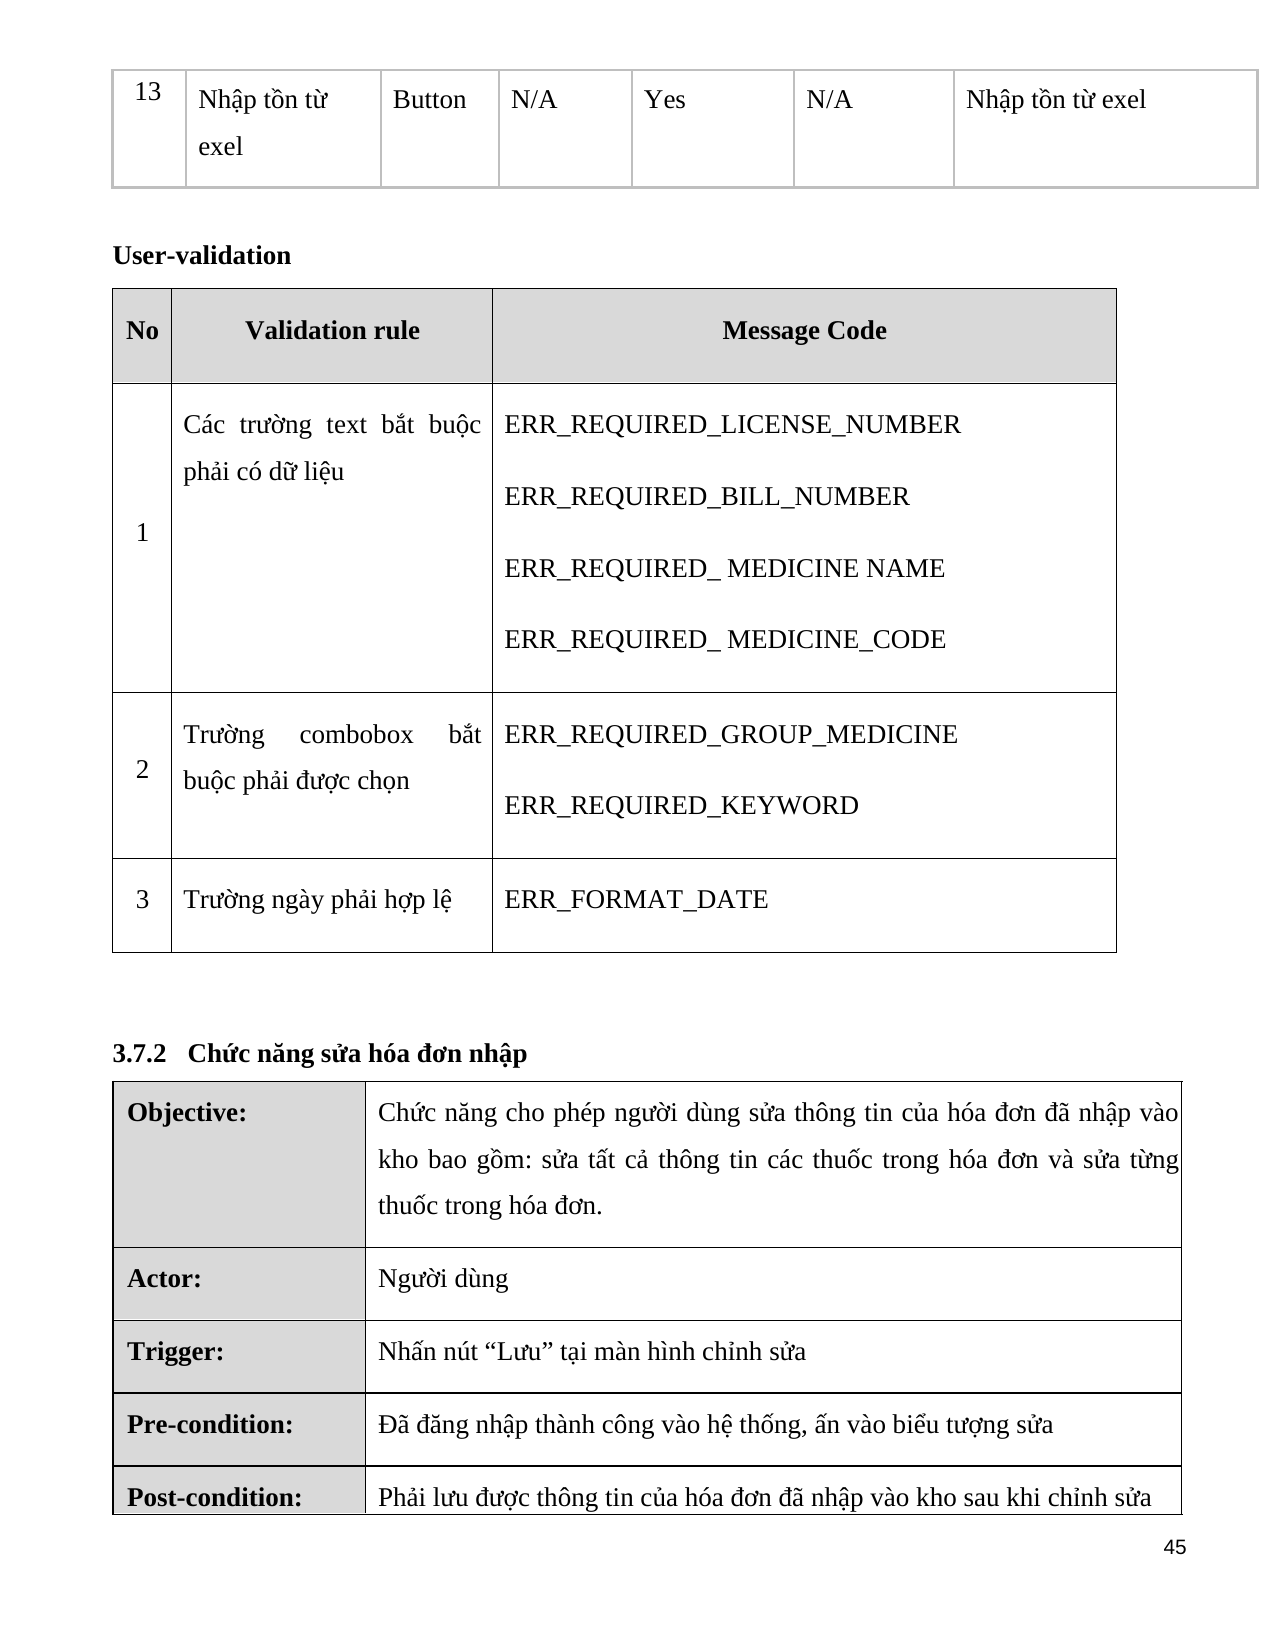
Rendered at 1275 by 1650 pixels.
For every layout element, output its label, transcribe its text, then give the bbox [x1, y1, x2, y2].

table_cell N/A [795, 71, 953, 186]
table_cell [366, 1467, 1181, 1513]
table_header No [113, 289, 171, 382]
table_cell Pre-condition: [114, 1394, 365, 1465]
table_cell Button [382, 71, 498, 186]
table_cell Nhấn nút “Lưu” tại màn hình chỉnh sửa [366, 1321, 1181, 1392]
table_cell Đã đăng nhập thành công vào hệ thống, ấn vào biểu tượng sửa [366, 1394, 1181, 1465]
table_cell ERR_REQUIRED_GROUP_MEDICINE ERR_REQUIRED_KEYWORD [493, 693, 1116, 857]
table_cell ERR_FORMAT_DATE [493, 859, 1116, 952]
table_header Message Code [493, 289, 1116, 382]
table_cell 1 [113, 384, 171, 692]
table_cell 2 [113, 693, 171, 857]
table_cell 3 [113, 859, 171, 952]
table_header Chức năng cho phép người dùng sửa thông tin của hóa đơn đã nhập vào kho bao gồm: sửa tất cả thông tin các thuốc trong hóa đơn và sửa từng thuốc trong hóa đơn. [366, 1082, 1181, 1247]
table_cell Trường combobox bắt buộc phải được chọn [172, 693, 492, 857]
subtitle Chức năng sửa hóa đơn nhập [112, 1037, 1186, 1068]
table_cell Nhập tồn từ exel [187, 71, 380, 186]
table_cell Trường ngày phải hợp lệ [172, 859, 492, 952]
text User-validation [112, 239, 1186, 270]
table_cell 13 [114, 71, 185, 186]
table_cell Yes [633, 71, 793, 186]
table_cell ERR_REQUIRED_LICENSE_NUMBER ERR_REQUIRED_BILL_NUMBER ERR_REQUIRED_ MEDICINE NAME ERR_REQUIRED_ MEDICINE_CODE [493, 384, 1116, 692]
table_cell Trigger: [114, 1321, 365, 1392]
table_cell Các trường text bắt buộc phải có dữ liệu [172, 384, 492, 692]
table_cell Actor: [114, 1248, 365, 1319]
table_cell Post-condition: [114, 1467, 365, 1513]
table_header Validation rule [172, 289, 492, 382]
table_cell Người dùng [366, 1248, 1181, 1319]
table_cell Nhập tồn từ exel [955, 71, 1256, 186]
table_header Objective: [114, 1082, 365, 1247]
table_cell N/A [500, 71, 631, 186]
